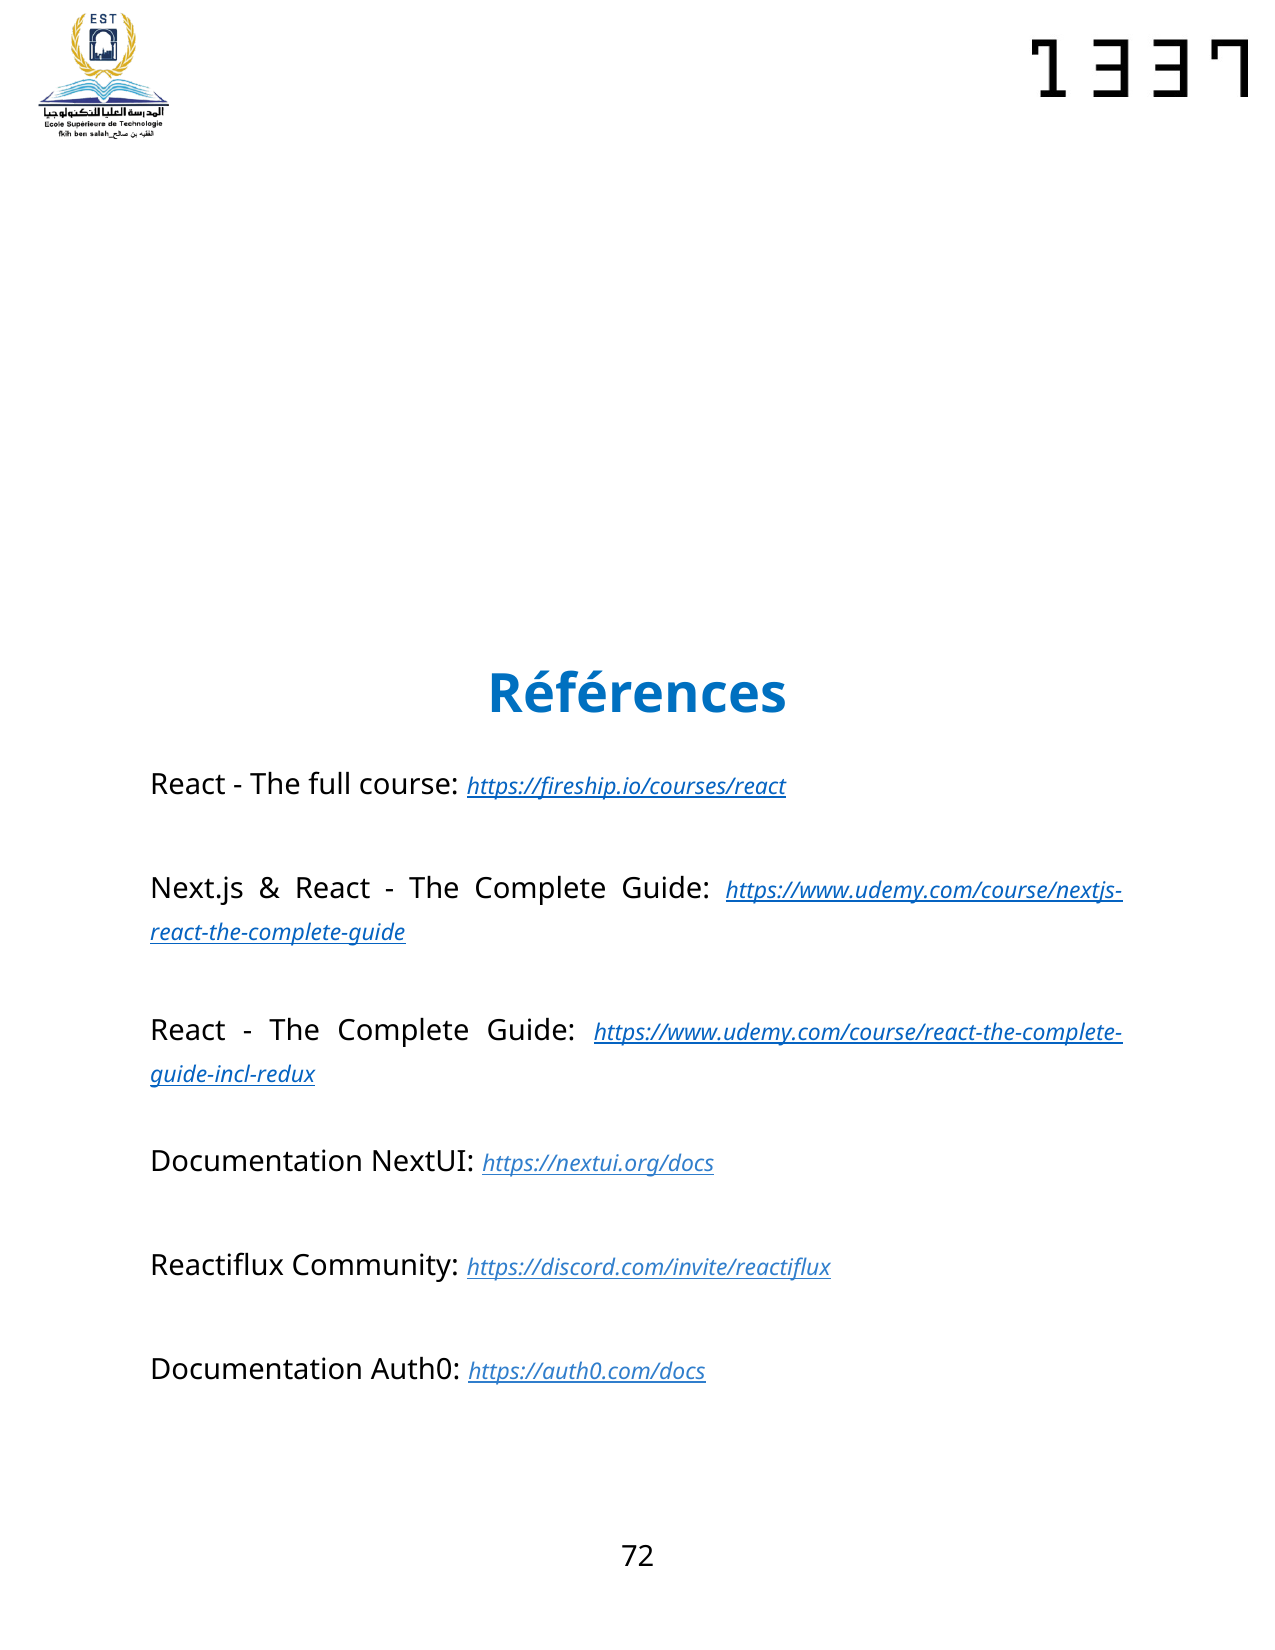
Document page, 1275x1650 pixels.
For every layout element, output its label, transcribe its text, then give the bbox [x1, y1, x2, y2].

text React - The Complete Guide: https://www.udemy.com/course/react-the-complete-guide-incl-redux [150, 1009, 1125, 1089]
text Reactiflux Community: https://discord.com/invite/reactiflux [150, 1244, 1125, 1284]
picture [32, 4, 176, 144]
text React - The full course: https://fireship.io/courses/react [150, 763, 1125, 803]
subtitle Références [150, 655, 1125, 729]
text Documentation NextUI: https://nextui.org/docs [150, 1140, 1125, 1180]
text Next.js & React - The Complete Guide: https://www.udemy.com/course/nextjs-react-the-complete-guide [150, 867, 1125, 947]
text Documentation Auth0: https://auth0.com/docs [150, 1348, 1125, 1388]
picture [1022, 27, 1258, 106]
